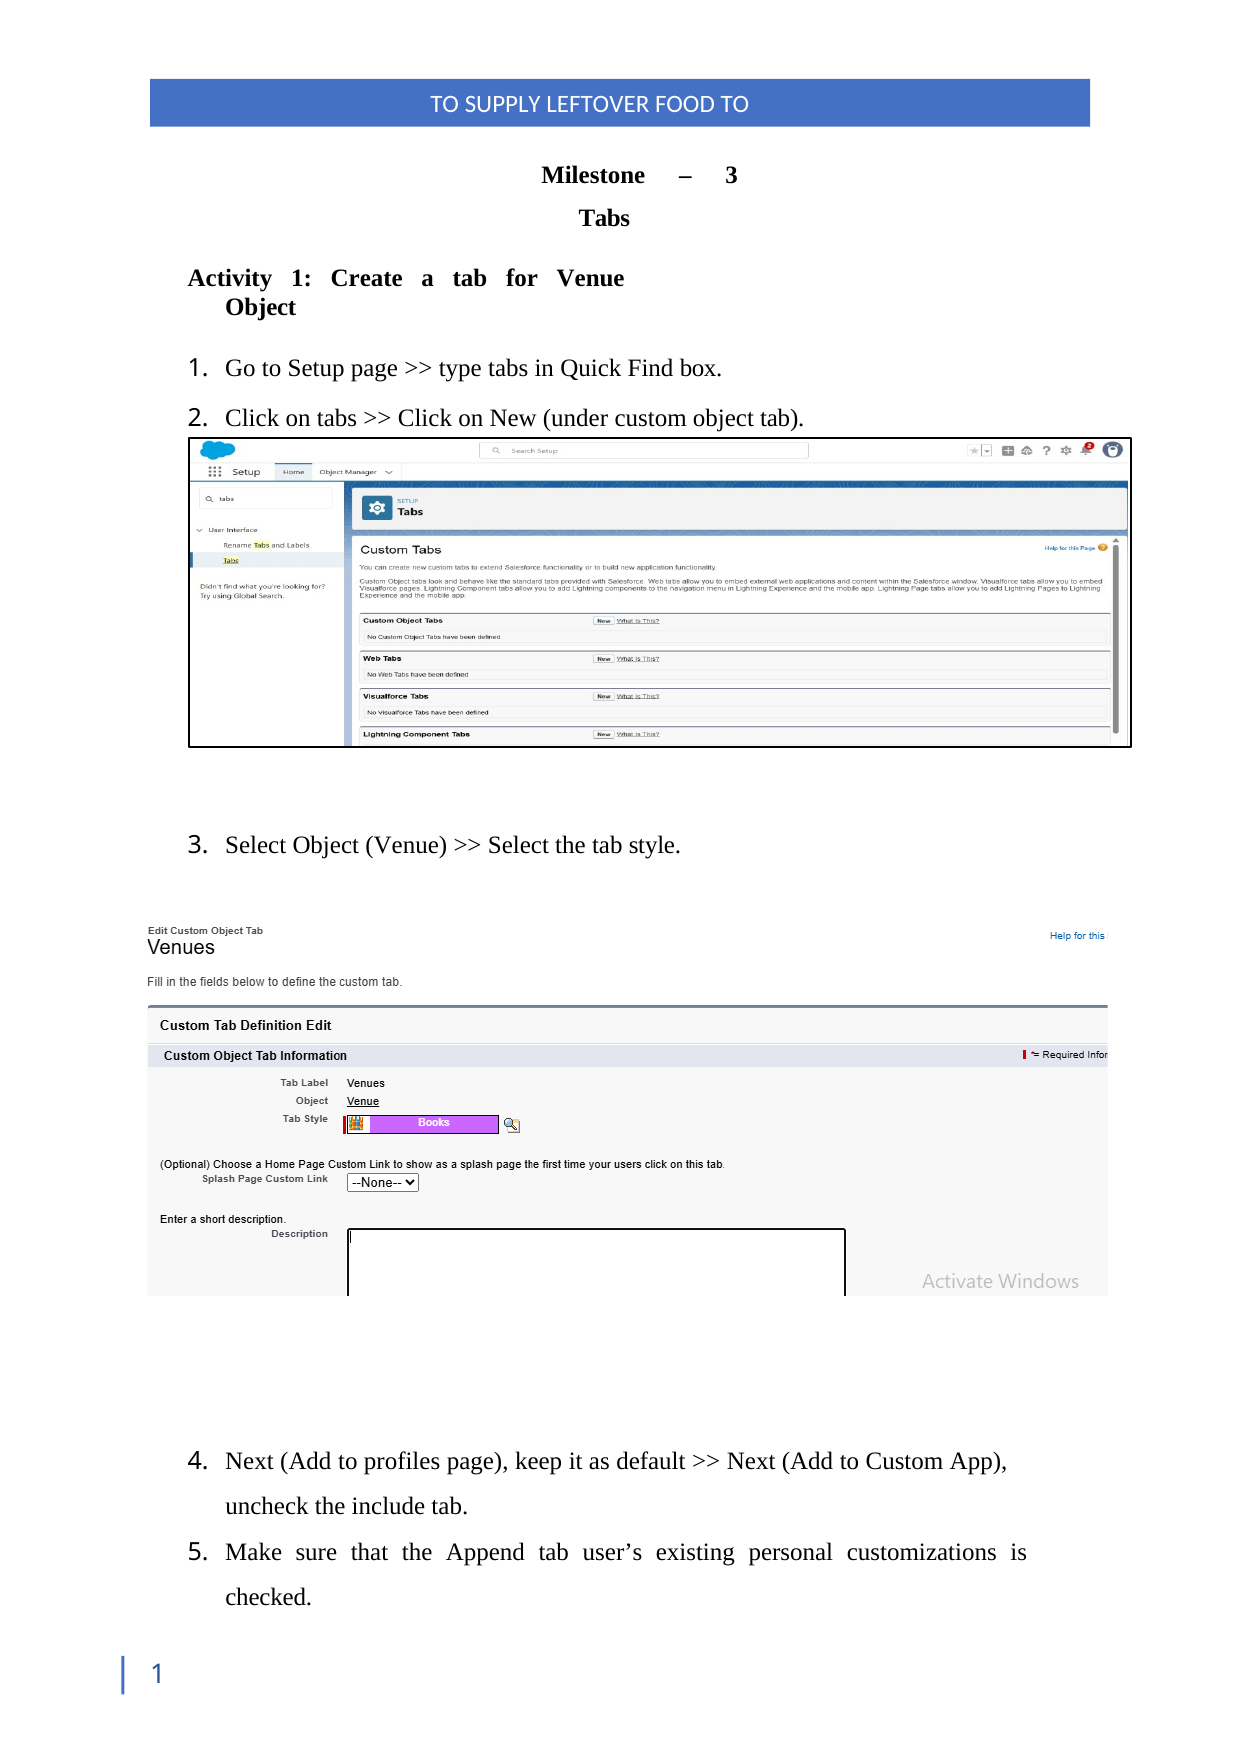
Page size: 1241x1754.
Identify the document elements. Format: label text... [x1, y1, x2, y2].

list Next (Add to profiles page), keep it as default >> Next (Add to Custom App), uncheck the include tab. [187, 1442, 1007, 1519]
text Activity 1: Create a tab for Venue Object [187, 263, 624, 320]
subtitle Milestone – 3 Tabs [541, 160, 737, 232]
picture [147, 918, 1108, 1296]
list Make sure that the Append tab user’s existing personal customizations is checked. [187, 1534, 1028, 1611]
list Select Object (Venue) >> Select the tab style. [187, 827, 1107, 861]
list Go to Setup page >> type tabs in Quick Find box. [187, 349, 1107, 383]
picture [190, 440, 1128, 746]
list Click on tabs >> Click on New (under custom object tab). [187, 400, 1107, 434]
